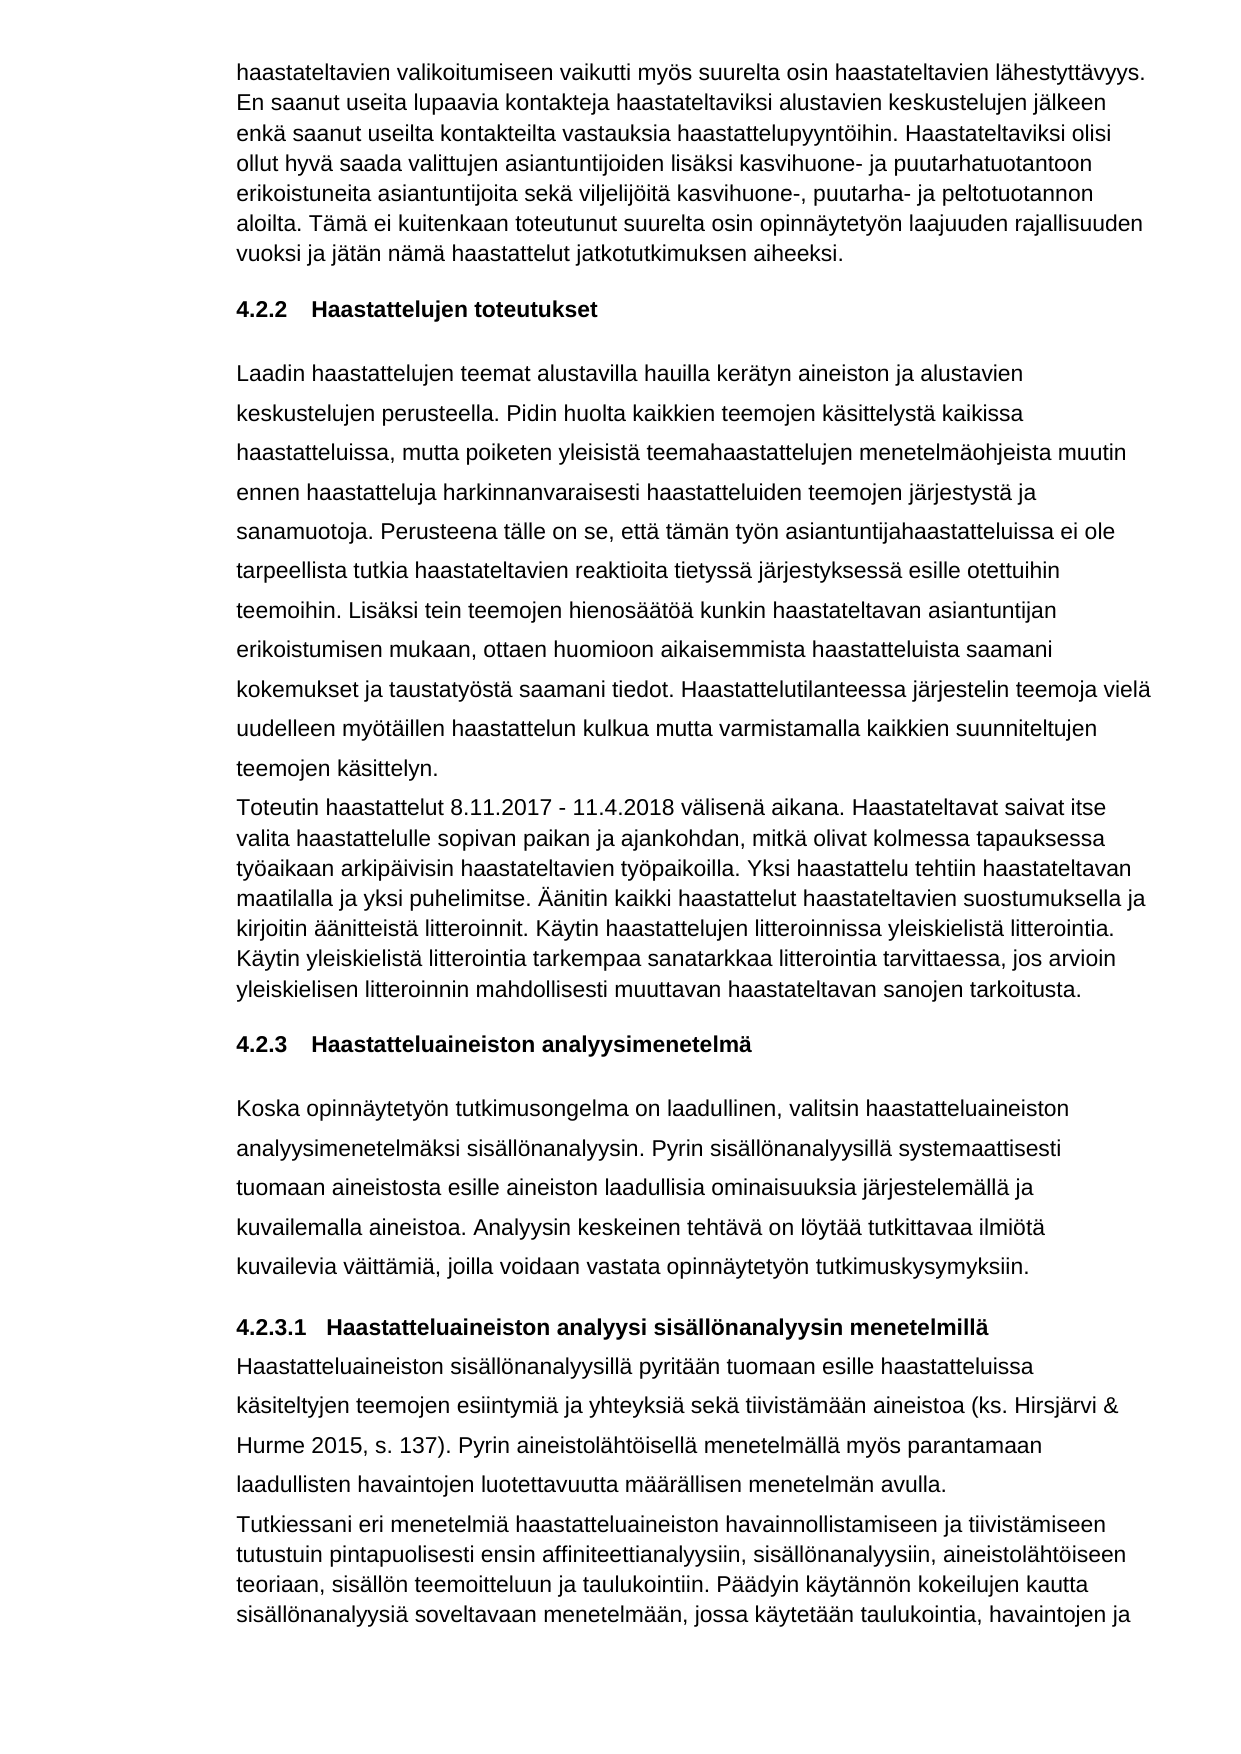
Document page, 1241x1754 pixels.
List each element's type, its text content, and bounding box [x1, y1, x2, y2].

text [236, 1511, 1152, 1628]
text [236, 59, 1152, 267]
subtitle Haastattelujen toteutukset [236, 296, 1152, 322]
subtitle Haastatteluaineiston analyysi sisällönanalyysin menetelmillä [236, 1313, 1152, 1340]
text Toteutin haastattelut 8.11.2017 - 11.4.2018 välisenä aikana. Haastateltavat saivat itse valita haastattelulle sopivan paikan ja ajankohdan, mitkä olivat kolmessa tapauksessa työaikaan arkipäivisin haastateltavien työpaikoilla. Yksi haastattelu tehtiin haastateltavan maatilalla ja yksi puhelimitse. Äänitin kaikki haastattelut haastateltavien suostumuksella ja kirjoitin äänitteistä litteroinnit. Käytin haastattelujen litteroinnissa yleiskielistä litterointia. Käytin yleiskielistä litterointia tarkempaa sanatarkkaa litterointia tarvittaessa, jos arvioin yleiskielisen litteroinnin mahdollisesti muuttavan haastateltavan sanojen tarkoitusta. [236, 794, 1152, 1002]
subtitle Haastatteluaineiston analyysimenetelmä [236, 1031, 1152, 1057]
